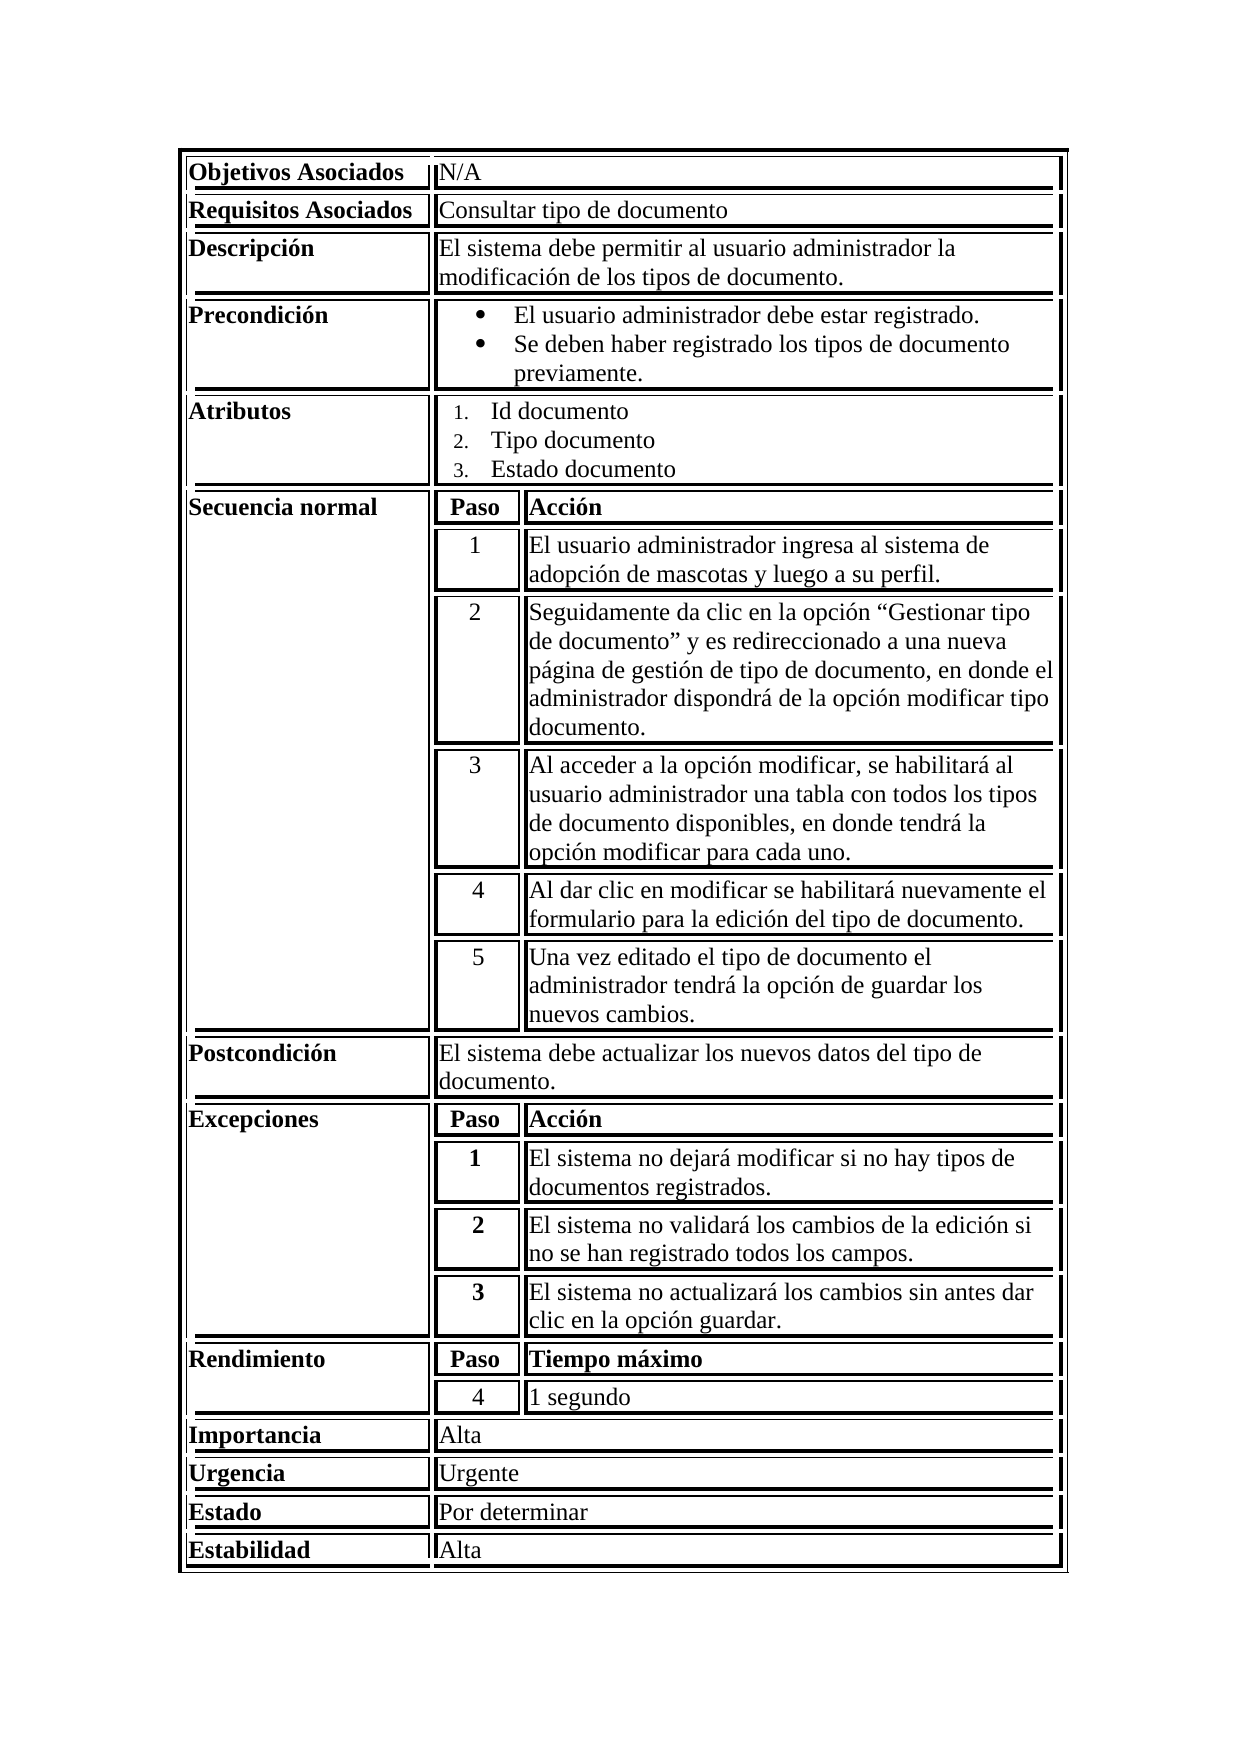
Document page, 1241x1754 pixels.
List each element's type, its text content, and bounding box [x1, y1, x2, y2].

table_cell 3 [433, 741, 523, 865]
table_cell Acción [523, 483, 1064, 521]
table_cell El usuario administrador debe estar registrado. Se deben haber registrado los tipos de documento previamente. [433, 291, 1064, 387]
table_cell Precondición [183, 291, 433, 387]
table_cell Secuencia normal [183, 483, 433, 1028]
table_cell Una vez editado el tipo de documento el administrador tendrá la opción de guardar los nuevos cambios. [523, 933, 1064, 1028]
table_cell Consultar tipo de documento [433, 186, 1064, 224]
table_cell Tiempo máximo [523, 1334, 1064, 1372]
table_cell Atributos [183, 387, 433, 482]
table_cell 5 [433, 933, 523, 1028]
table_cell 2 [433, 588, 523, 741]
table_cell 4 [433, 865, 523, 932]
table_cell 1 [433, 521, 523, 588]
table_cell 4 [433, 1373, 523, 1411]
table_cell Seguidamente da clic en la opción “Gestionar tipo de documento” y es redireccionado a una nueva página de gestión de tipo de documento, en donde el administrador dispondrá de la opción modificar tipo documento. [523, 588, 1064, 741]
table_cell El sistema no dejará modificar si no hay tipos de documentos registrados. [523, 1133, 1064, 1200]
table_cell El sistema debe actualizar los nuevos datos del tipo de documento. [433, 1028, 1064, 1095]
table_cell El sistema debe permitir al usuario administrador la modificación de los tipos de documento. [433, 224, 1064, 291]
table_cell 2 [433, 1200, 523, 1267]
table_cell 1 segundo [523, 1373, 1064, 1411]
table_cell El sistema no actualizará los cambios sin antes dar clic en la opción guardar. [523, 1267, 1064, 1334]
table_cell Por determinar [433, 1487, 1064, 1525]
table_cell Excepciones [183, 1095, 433, 1334]
table_cell Rendimiento [183, 1334, 433, 1411]
table_cell Objetivos Asociados [183, 152, 433, 186]
table_cell Paso [433, 1096, 523, 1133]
table_cell Acción [523, 1095, 1064, 1133]
table_cell Al dar clic en modificar se habilitará nuevamente el formulario para la edición del tipo de documento. [523, 865, 1064, 932]
table_cell Urgente [433, 1449, 1064, 1487]
table_cell Paso [433, 484, 523, 521]
table_cell Al acceder a la opción modificar, se habilitará al usuario administrador una tabla con todos los tipos de documento disponibles, en donde tendrá la opción modificar para cada uno. [523, 741, 1064, 865]
table_cell Descripción [183, 224, 433, 291]
table_cell El sistema no validará los cambios de la edición si no se han registrado todos los campos. [523, 1200, 1064, 1267]
table_cell Postcondición [183, 1028, 433, 1095]
table_cell El usuario administrador ingresa al sistema de adopción de mascotas y luego a su perfil. [523, 521, 1064, 588]
table_cell Urgencia [183, 1449, 433, 1487]
table_cell 3 [433, 1267, 523, 1334]
table_cell 1 [433, 1133, 523, 1200]
table_cell Requisitos Asociados [183, 186, 433, 224]
table_cell N/A [433, 152, 1064, 186]
table_cell Estado [183, 1487, 433, 1525]
table_cell Id documento Tipo documento Estado documento [433, 387, 1064, 482]
table_cell Alta [433, 1411, 1064, 1449]
table_cell Estabilidad [183, 1525, 433, 1564]
table_cell Importancia [183, 1411, 433, 1449]
table_cell Paso [433, 1334, 523, 1372]
table_cell Alta [433, 1525, 1064, 1564]
